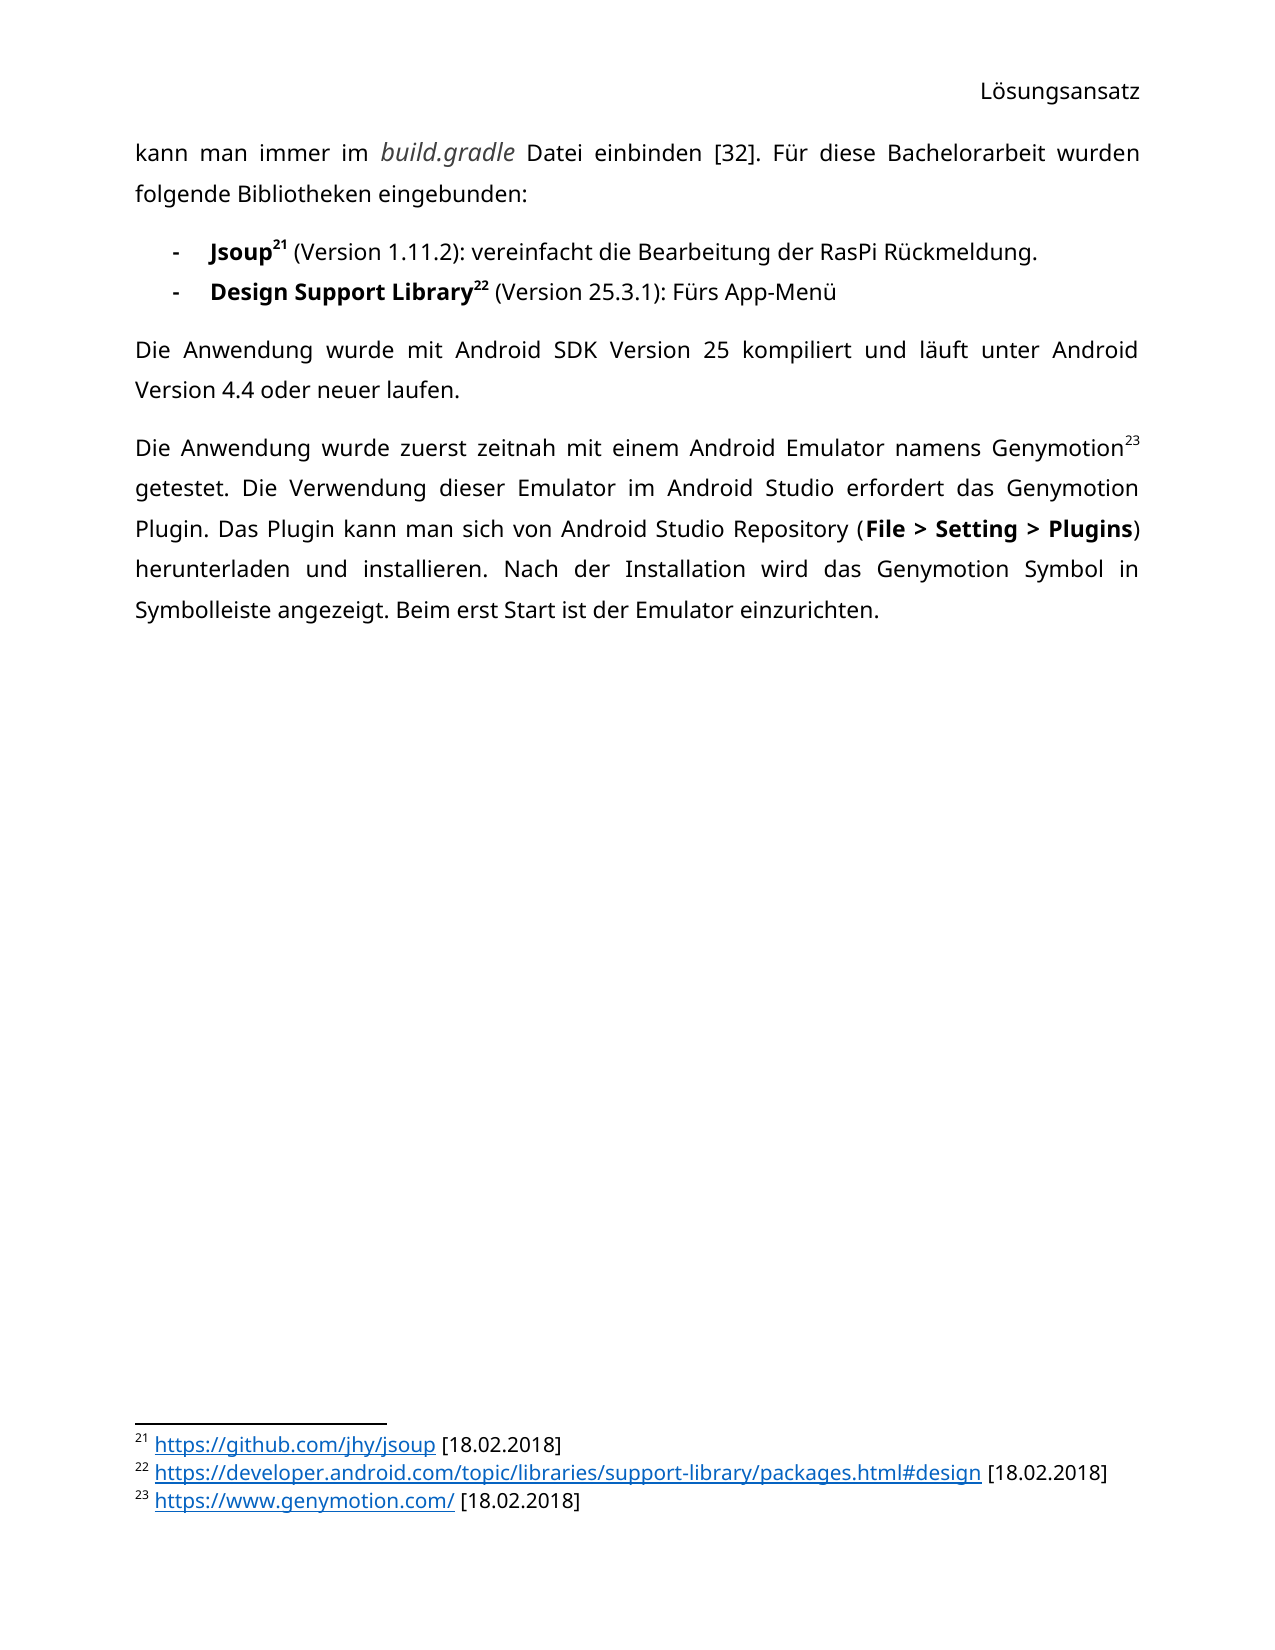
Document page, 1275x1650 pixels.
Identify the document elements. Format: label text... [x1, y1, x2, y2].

list Design Support Library (Version 25.3.1): Fürs App-Menü [172, 276, 1140, 308]
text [135, 135, 1140, 210]
list Jsoup (Version 1.11.2): vereinfacht die Bearbeitung der RasPi Rückmeldung. [172, 236, 1140, 267]
text Die Anwendung wurde mit Android SDK Version 25 kompiliert und läuft unter Android Version 4.4 oder neuer laufen. [135, 334, 1140, 406]
text Die Anwendung wurde zuerst zeitnah mit einem Android Emulator namens Genymotion getestet. Die Verwendung dieser Emulator im Android Studio erfordert das Genymotion Plugin. Das Plugin kann man sich von Android Studio Repository (File > Setting > Plugins) herunterladen und installieren. Nach der Installation wird das Genymotion Symbol in Symbolleiste angezeigt. Beim erst Start ist der Emulator einzurichten. [135, 432, 1140, 625]
